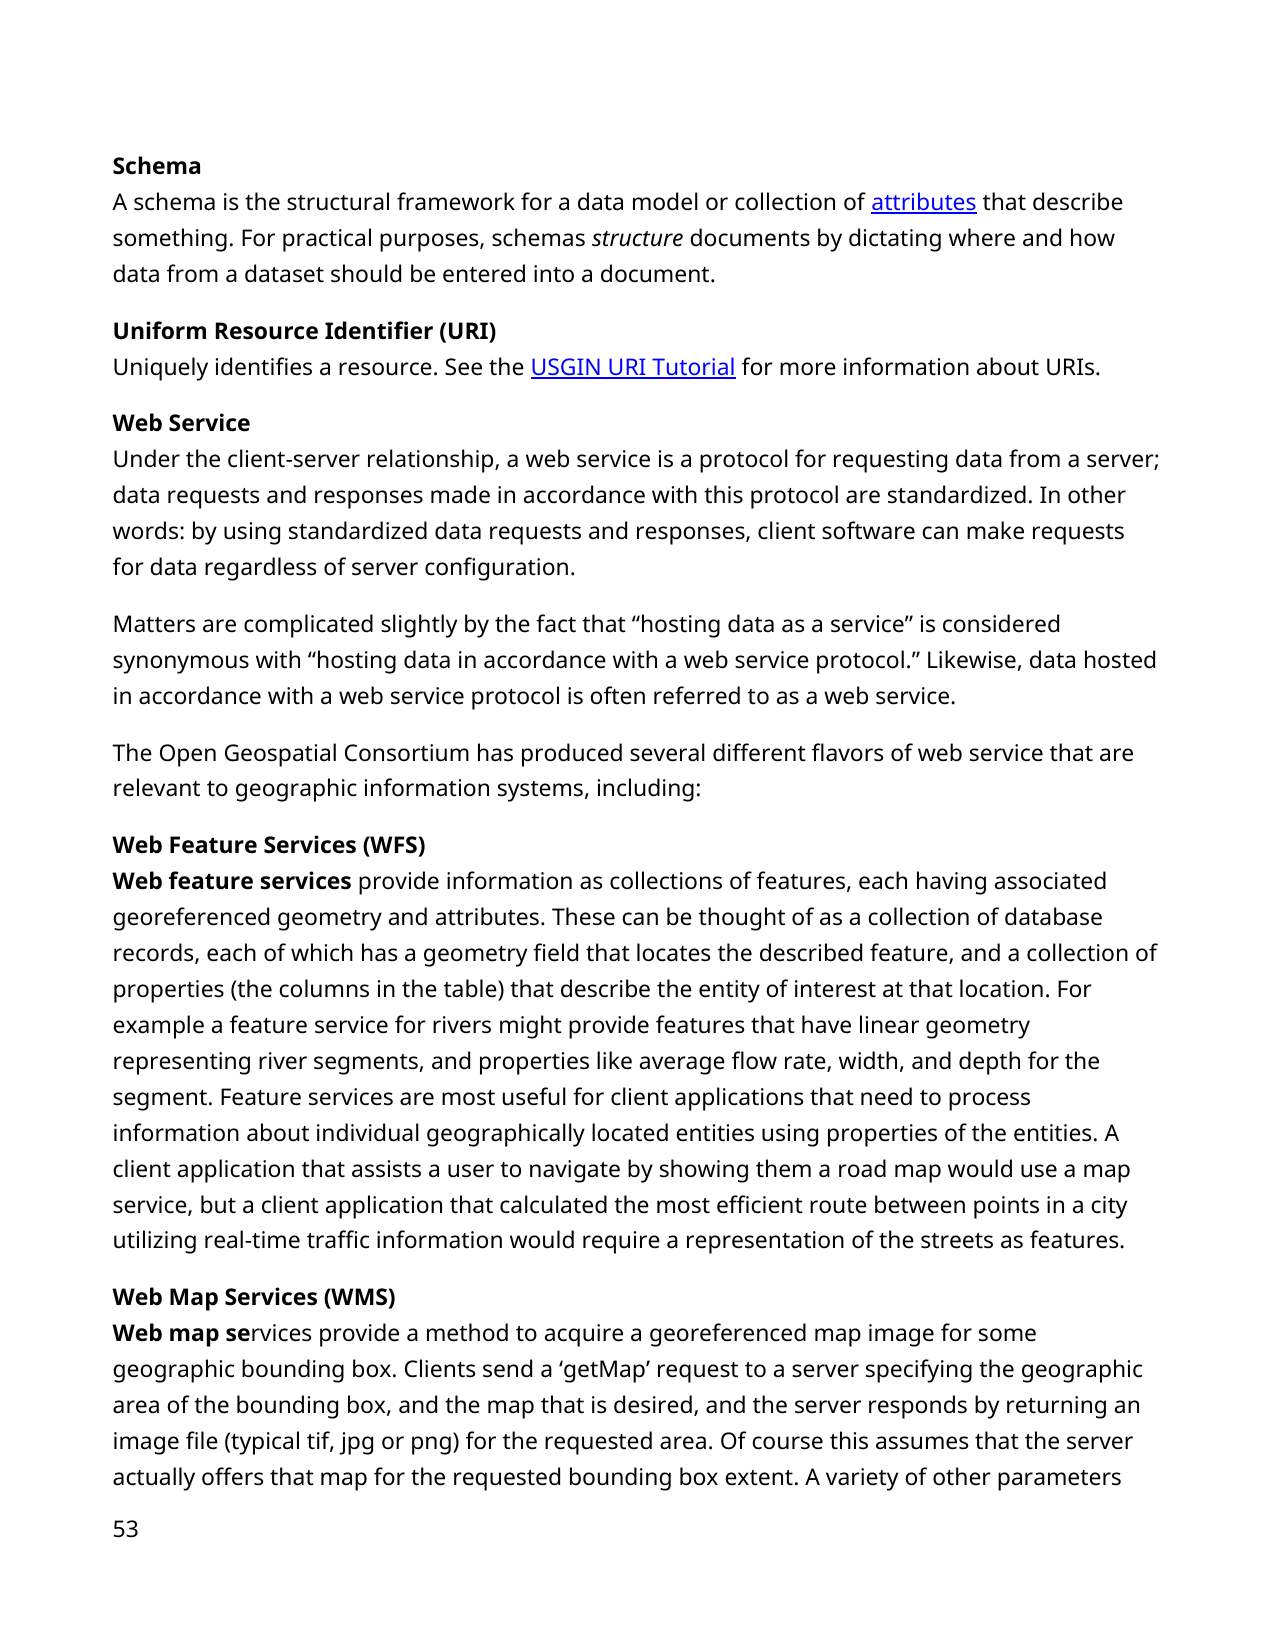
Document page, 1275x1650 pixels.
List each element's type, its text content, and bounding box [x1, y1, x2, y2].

text Web Feature Services (WFS) [112, 829, 1162, 860]
text Schema [112, 150, 1162, 181]
text Web feature services provide information as collections of features, each having associated georeferenced geometry and attributes. These can be thought of as a collection of database records, each of which has a geometry field that locates the described feature, and a collection of properties (the columns in the table) that describe the entity of interest at that location. For example a feature service for rivers might provide features that have linear geometry representing river segments, and properties like average flow rate, width, and depth for the segment. Feature services are most useful for client applications that need to process information about individual geographically located entities using properties of the entities. A client application that assists a user to navigate by showing them a road map would use a map service, but a client application that calculated the most efficient route between points in a city utilizing real-time traffic information would require a representation of the streets as features. [112, 865, 1162, 1256]
text Uniquely identifies a resource. See the USGIN URI Tutorial for more information about URIs. [112, 351, 1162, 382]
text Web Service [112, 407, 1162, 438]
text The Open Geospatial Consortium has produced several different flavors of web service that are relevant to geographic information systems, including: [112, 736, 1162, 804]
text A schema is the structural framework for a data model or collection of attributes that describe something. For practical purposes, schemas structure documents by dictating where and how data from a dataset should be entered into a document. [112, 186, 1162, 289]
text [112, 1317, 1162, 1492]
text Matters are complicated slightly by the fact that “hosting data as a service” is considered synonymous with “hosting data in accordance with a web service protocol.” Likewise, data hosted in accordance with a web service protocol is often referred to as a web service. [112, 608, 1162, 711]
text Under the client-server relationship, a web service is a protocol for requesting data from a server; data requests and responses made in accordance with this protocol are standardized. In other words: by using standardized data requests and responses, client software can make requests for data regardless of server configuration. [112, 443, 1162, 582]
text Uniform Resource Identifier (URI) [112, 314, 1162, 346]
text Web Map Services (WMS) [112, 1281, 1162, 1312]
